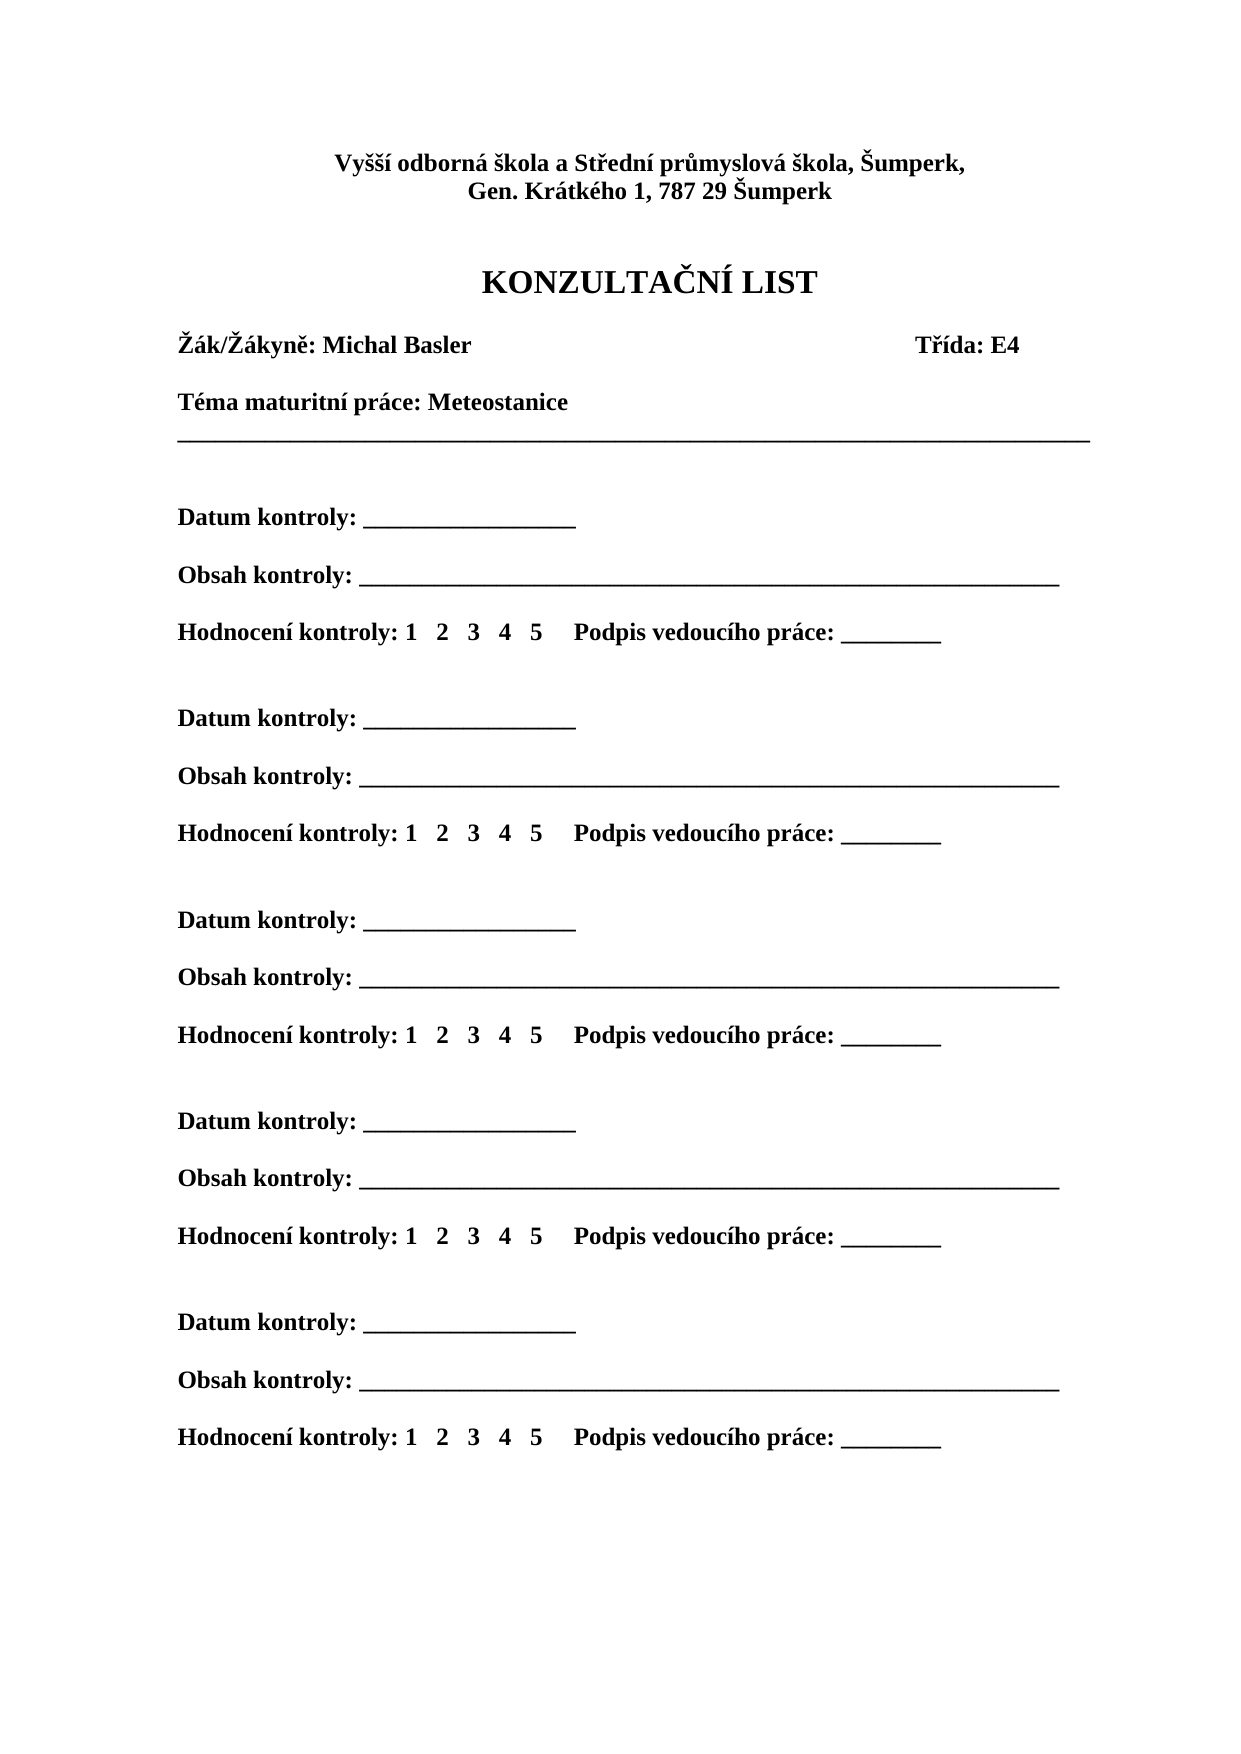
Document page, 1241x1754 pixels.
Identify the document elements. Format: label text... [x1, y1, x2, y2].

text Datum kontroly: _________________ [177, 1307, 1122, 1336]
text Obsah kontroly: ________________________________________________________ [177, 1365, 1122, 1393]
text Vyšší odborná škola a Střední průmyslová škola, Šumperk, [177, 148, 1122, 176]
text Obsah kontroly: ________________________________________________________ [177, 560, 1122, 588]
text Obsah kontroly: ________________________________________________________ [177, 761, 1122, 790]
text Hodnocení kontroly: 1 2 3 4 5 Podpis vedoucího práce: ________ [177, 617, 1122, 646]
text Datum kontroly: _________________ [177, 1106, 1122, 1135]
text Téma maturitní práce: Meteostanice [177, 387, 1122, 416]
text Žák/Žákyně: Michal Basler Třída: E4 [177, 330, 1122, 358]
text Hodnocení kontroly: 1 2 3 4 5 Podpis vedoucího práce: ________ [177, 1020, 1122, 1048]
text Datum kontroly: _________________ [177, 703, 1122, 732]
text Obsah kontroly: ________________________________________________________ [177, 1163, 1122, 1192]
text _________________________________________________________________________ [177, 416, 1122, 445]
text Hodnocení kontroly: 1 2 3 4 5 Podpis vedoucího práce: ________ [177, 818, 1122, 847]
text Hodnocení kontroly: 1 2 3 4 5 Podpis vedoucího práce: ________ [177, 1422, 1122, 1451]
text Obsah kontroly: ________________________________________________________ [177, 962, 1122, 991]
text Gen. Krátkého 1, 787 29 Šumperk [177, 176, 1122, 205]
text Hodnocení kontroly: 1 2 3 4 5 Podpis vedoucího práce: ________ [177, 1221, 1122, 1250]
text KONZULTAČNÍ LIST [177, 263, 1122, 301]
text Datum kontroly: _________________ [177, 905, 1122, 933]
text Datum kontroly: _________________ [177, 502, 1122, 531]
